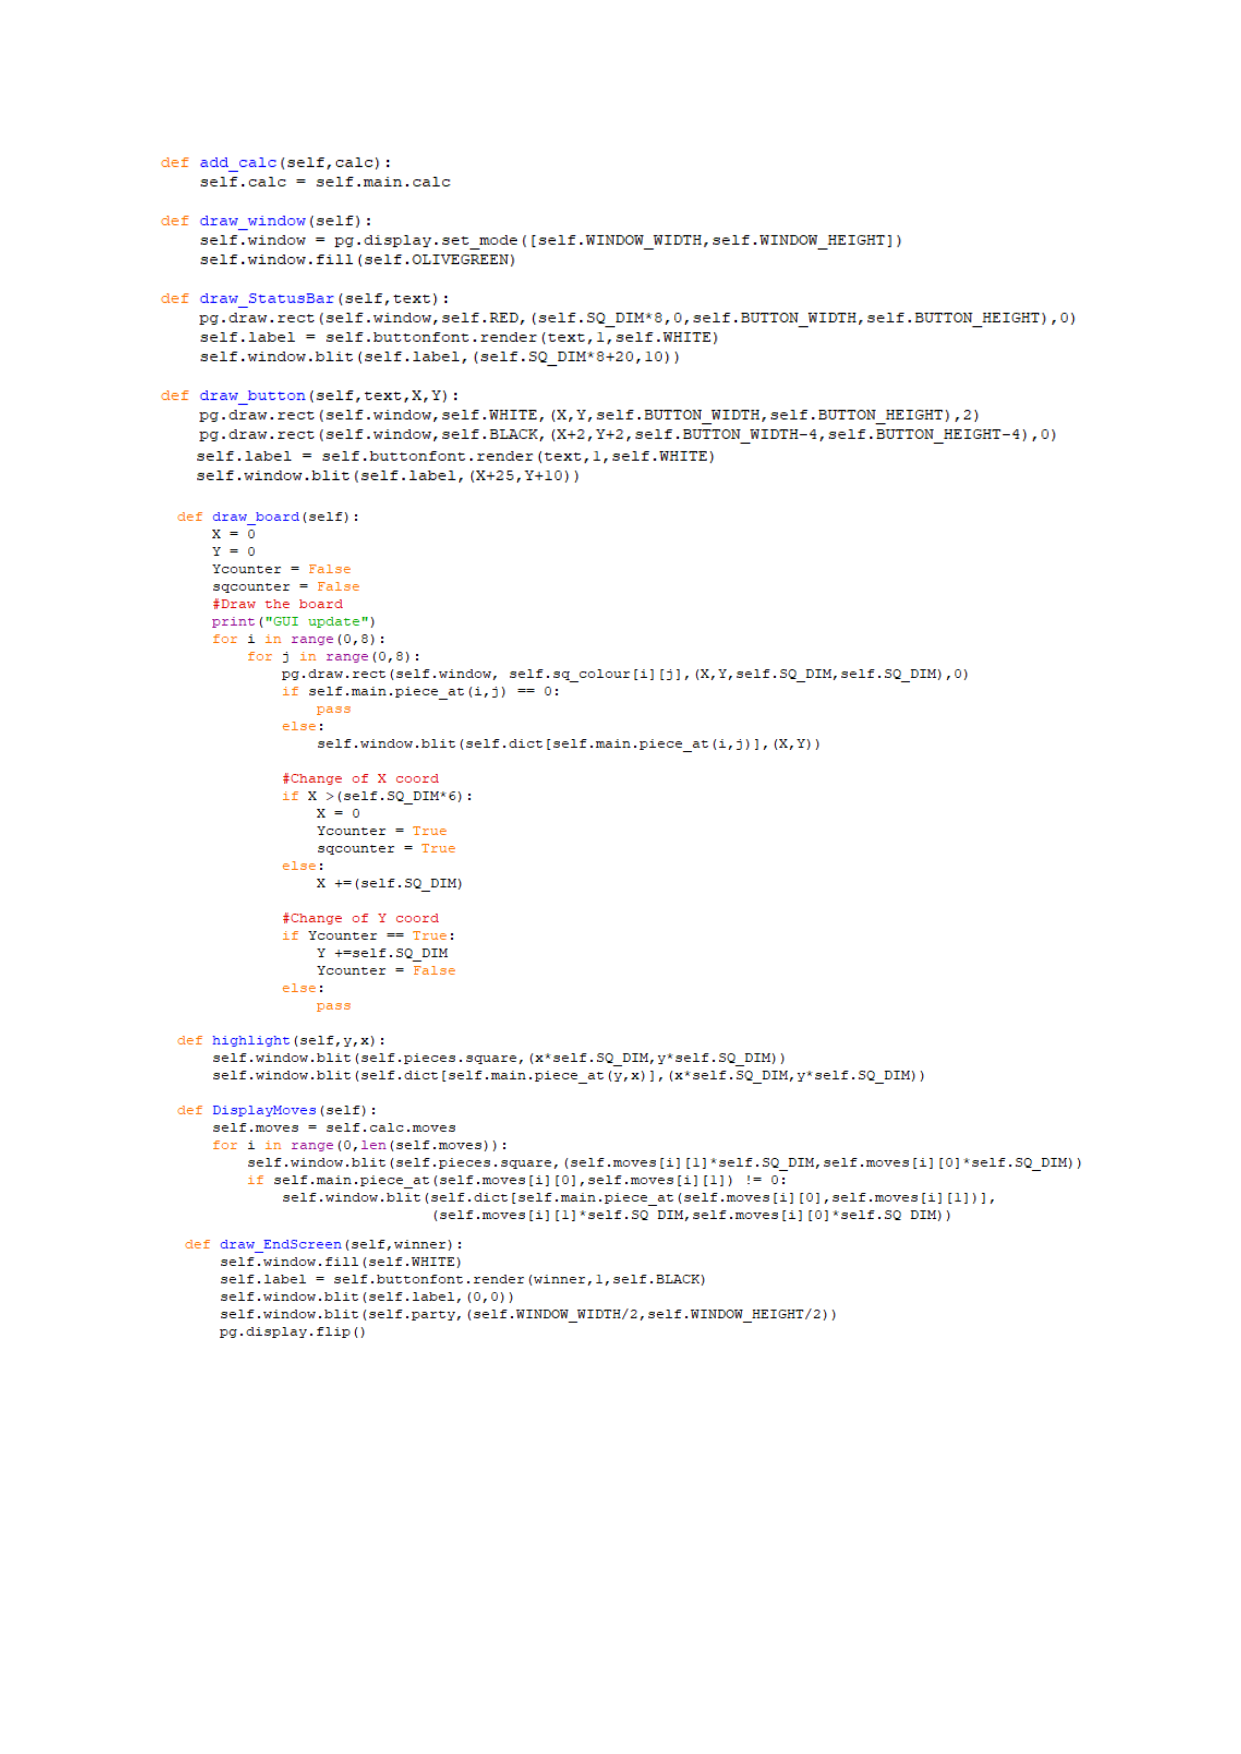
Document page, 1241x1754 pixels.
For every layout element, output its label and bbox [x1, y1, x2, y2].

picture [150, 150, 1091, 507]
picture [150, 510, 1091, 1350]
